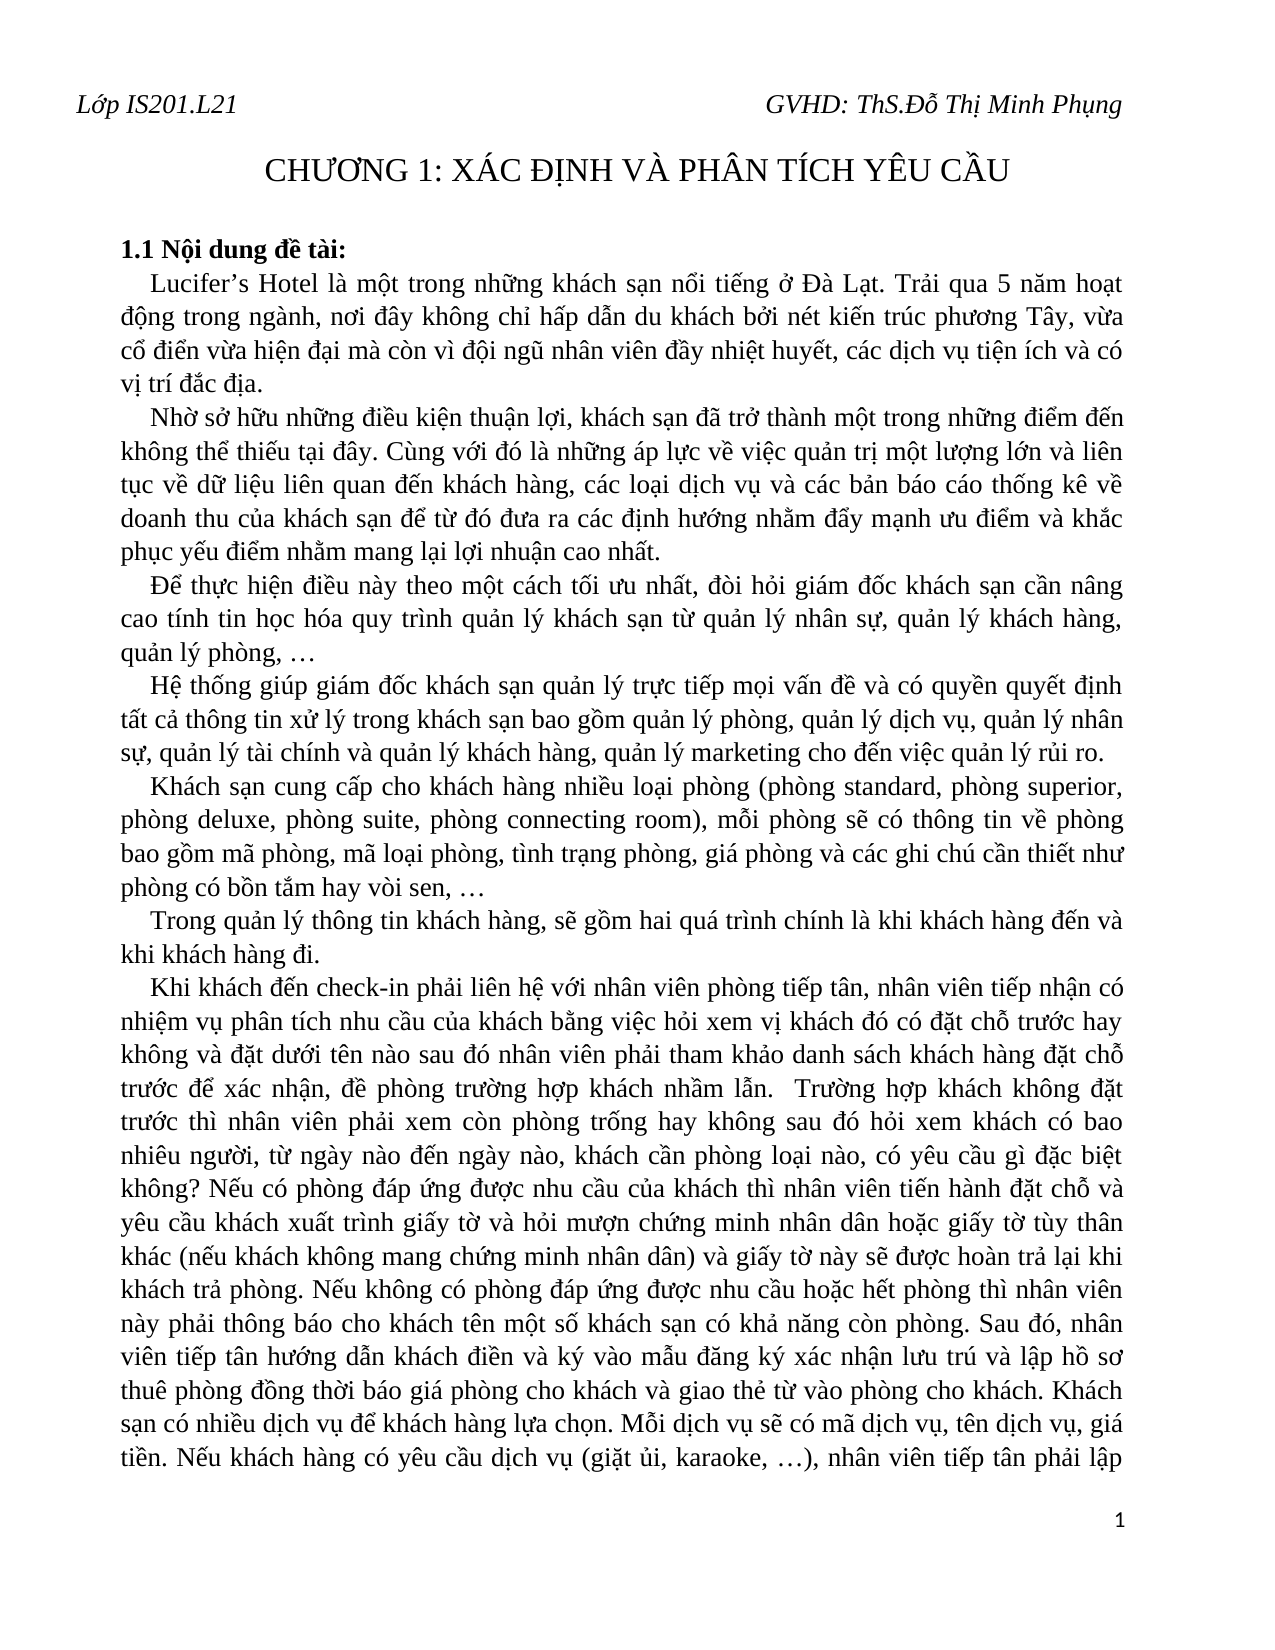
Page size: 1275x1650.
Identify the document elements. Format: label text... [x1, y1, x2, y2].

text Hệ thống giúp giám đốc khách sạn quản lý trực tiếp mọi vấn đề và có quyền quyết định tất cả thông tin xử lý trong khách sạn bao gồm quản lý phòng, quản lý dịch vụ, quản lý nhân sự, quản lý tài chính và quản lý khách hàng, quản lý marketing cho đến việc quản lý rủi ro. [120, 669, 1125, 768]
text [120, 971, 1125, 1472]
list Nội dung đề tài: [120, 233, 1125, 264]
text Nhờ sở hữu những điều kiện thuận lợi, khách sạn đã trở thành một trong những điểm đến không thể thiếu tại đây. Cùng với đó là những áp lực về việc quản trị một lượng lớn và liên tục về dữ liệu liên quan đến khách hàng, các loại dịch vụ và các bản báo cáo thống kê về doanh thu của khách sạn để từ đó đưa ra các định hướng nhằm đẩy mạnh ưu điểm và khắc phục yếu điểm nhằm mang lại lợi nhuận cao nhất. [120, 401, 1125, 566]
text Lucifer’s Hotel là một trong những khách sạn nổi tiếng ở Đà Lạt. Trải qua 5 năm hoạt động trong ngành, nơi đây không chỉ hấp dẫn du khách bởi nét kiến trúc phương Tây, vừa cổ điển vừa hiện đại mà còn vì đội ngũ nhân viên đầy nhiệt huyết, các dịch vụ tiện ích và có vị trí đắc địa. [120, 267, 1125, 399]
text Trong quản lý thông tin khách hàng, sẽ gồm hai quá trình chính là khi khách hàng đến và khi khách hàng đi. [120, 904, 1125, 969]
subtitle CHƯƠNG 1: XÁC ĐỊNH VÀ PHÂN TÍCH YÊU CẦU [150, 150, 1125, 188]
text Khách sạn cung cấp cho khách hàng nhiều loại phòng (phòng standard, phòng superior, phòng deluxe, phòng suite, phòng connecting room), mỗi phòng sẽ có thông tin về phòng bao gồm mã phòng, mã loại phòng, tình trạng phòng, giá phòng và các ghi chú cần thiết như phòng có bồn tắm hay vòi sen, … [120, 770, 1125, 902]
text Để thực hiện điều này theo một cách tối ưu nhất, đòi hỏi giám đốc khách sạn cần nâng cao tính tin học hóa quy trình quản lý khách sạn từ quản lý nhân sự, quản lý khách hàng, quản lý phòng, … [120, 569, 1125, 667]
